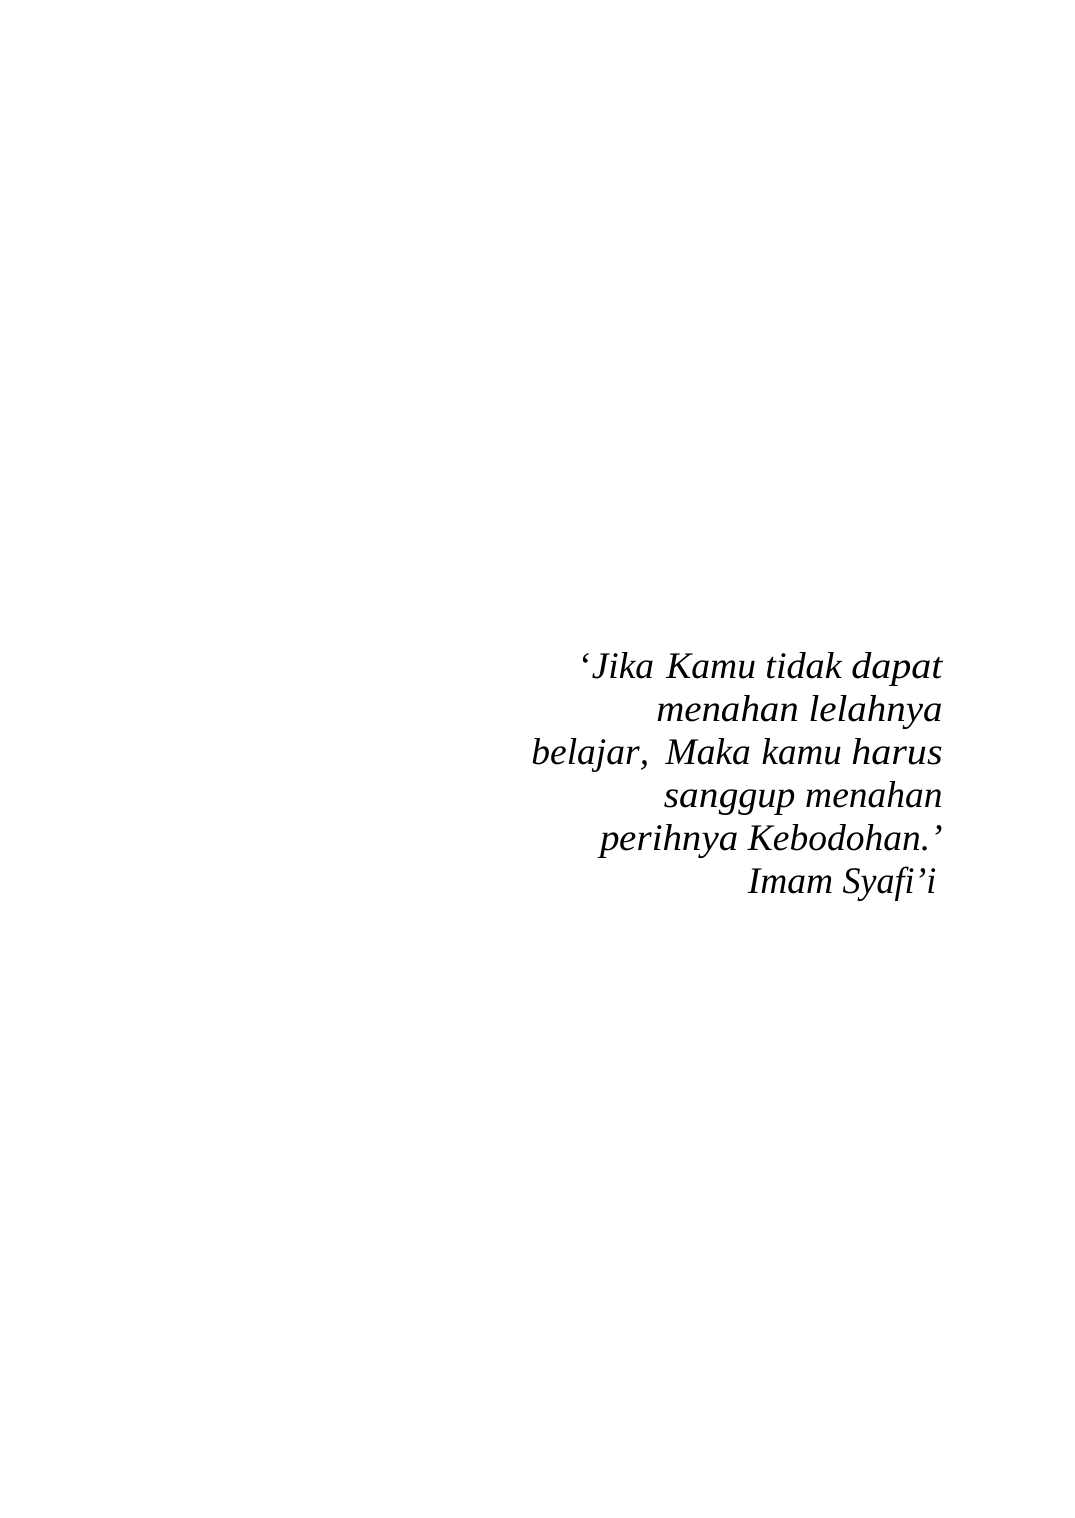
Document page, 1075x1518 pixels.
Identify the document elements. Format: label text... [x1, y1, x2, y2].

text sanggup menahan [148, 772, 946, 816]
text Imam Syafi’i [148, 859, 957, 902]
text perihnya Kebodohan.’ [148, 816, 946, 859]
text menahan lelahnya [148, 686, 946, 729]
text belajar, Maka kamu harus [148, 729, 946, 772]
text ‘Jika Kamu tidak dapat [148, 643, 946, 686]
